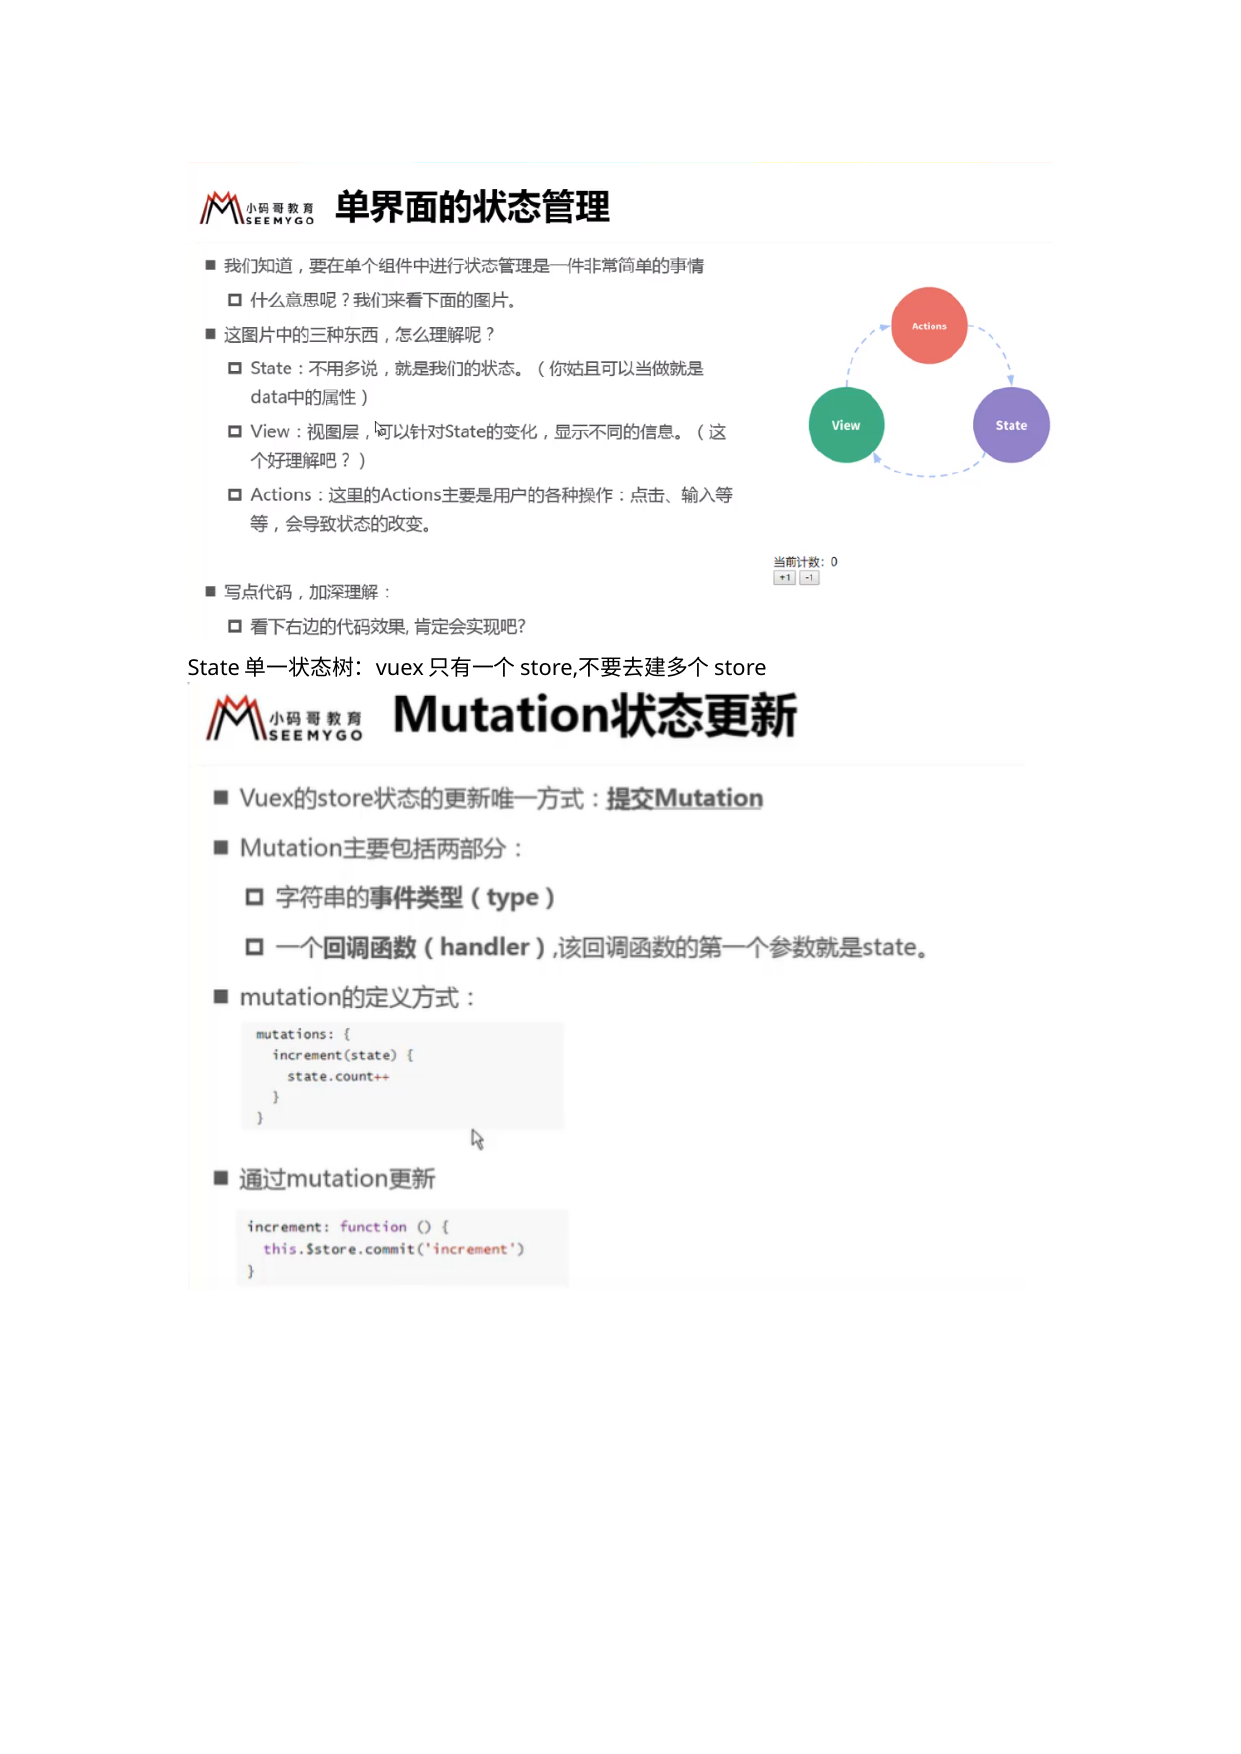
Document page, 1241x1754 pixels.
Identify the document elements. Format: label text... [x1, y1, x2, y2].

picture [187, 682, 1025, 1290]
text State单一状态树：vuex只有一个store,不要去建多个store [187, 649, 1053, 682]
picture [187, 162, 1053, 638]
